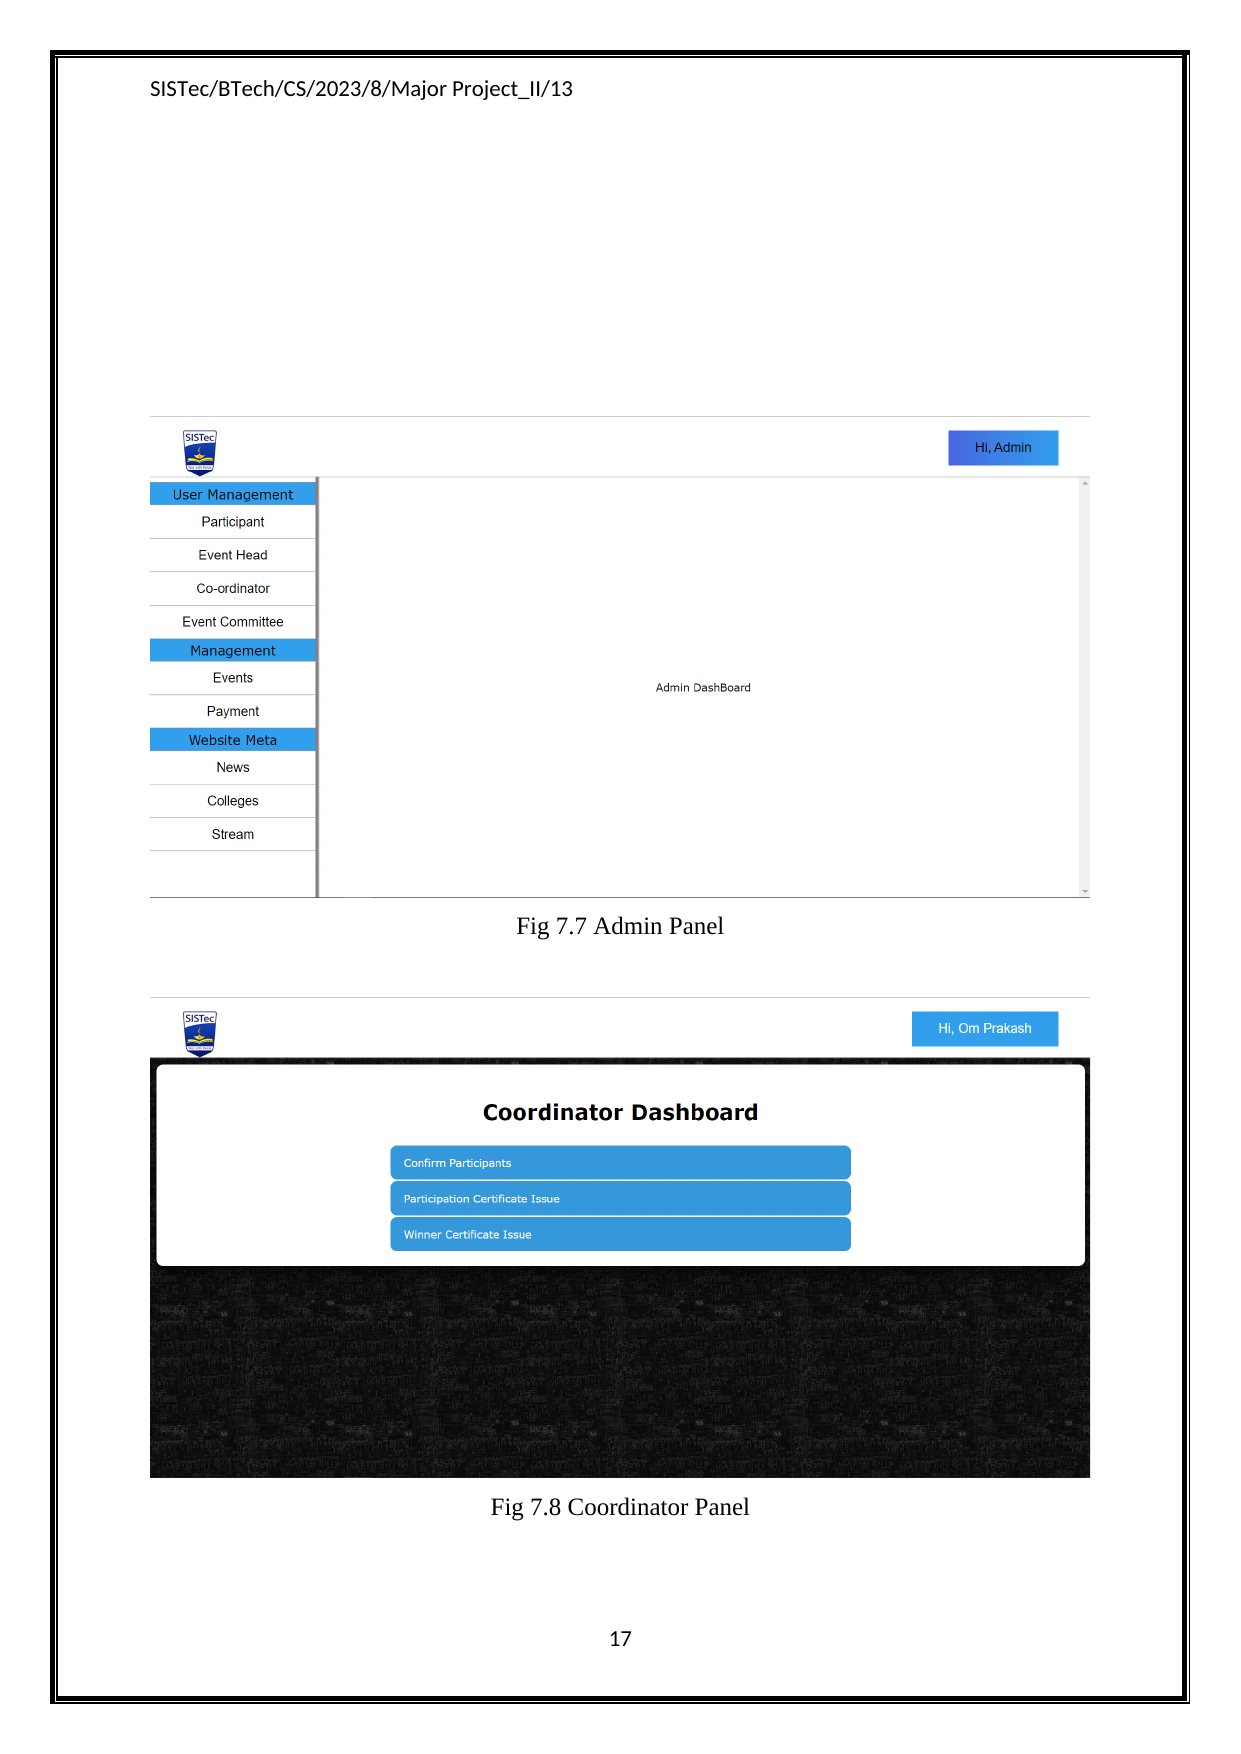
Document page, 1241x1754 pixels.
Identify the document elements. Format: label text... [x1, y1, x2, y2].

text Fig 7.8 Coordinator Panel [150, 1492, 1090, 1521]
picture [150, 416, 1091, 898]
text Fig 7.7 Admin Panel [150, 911, 1090, 940]
picture [150, 997, 1091, 1478]
